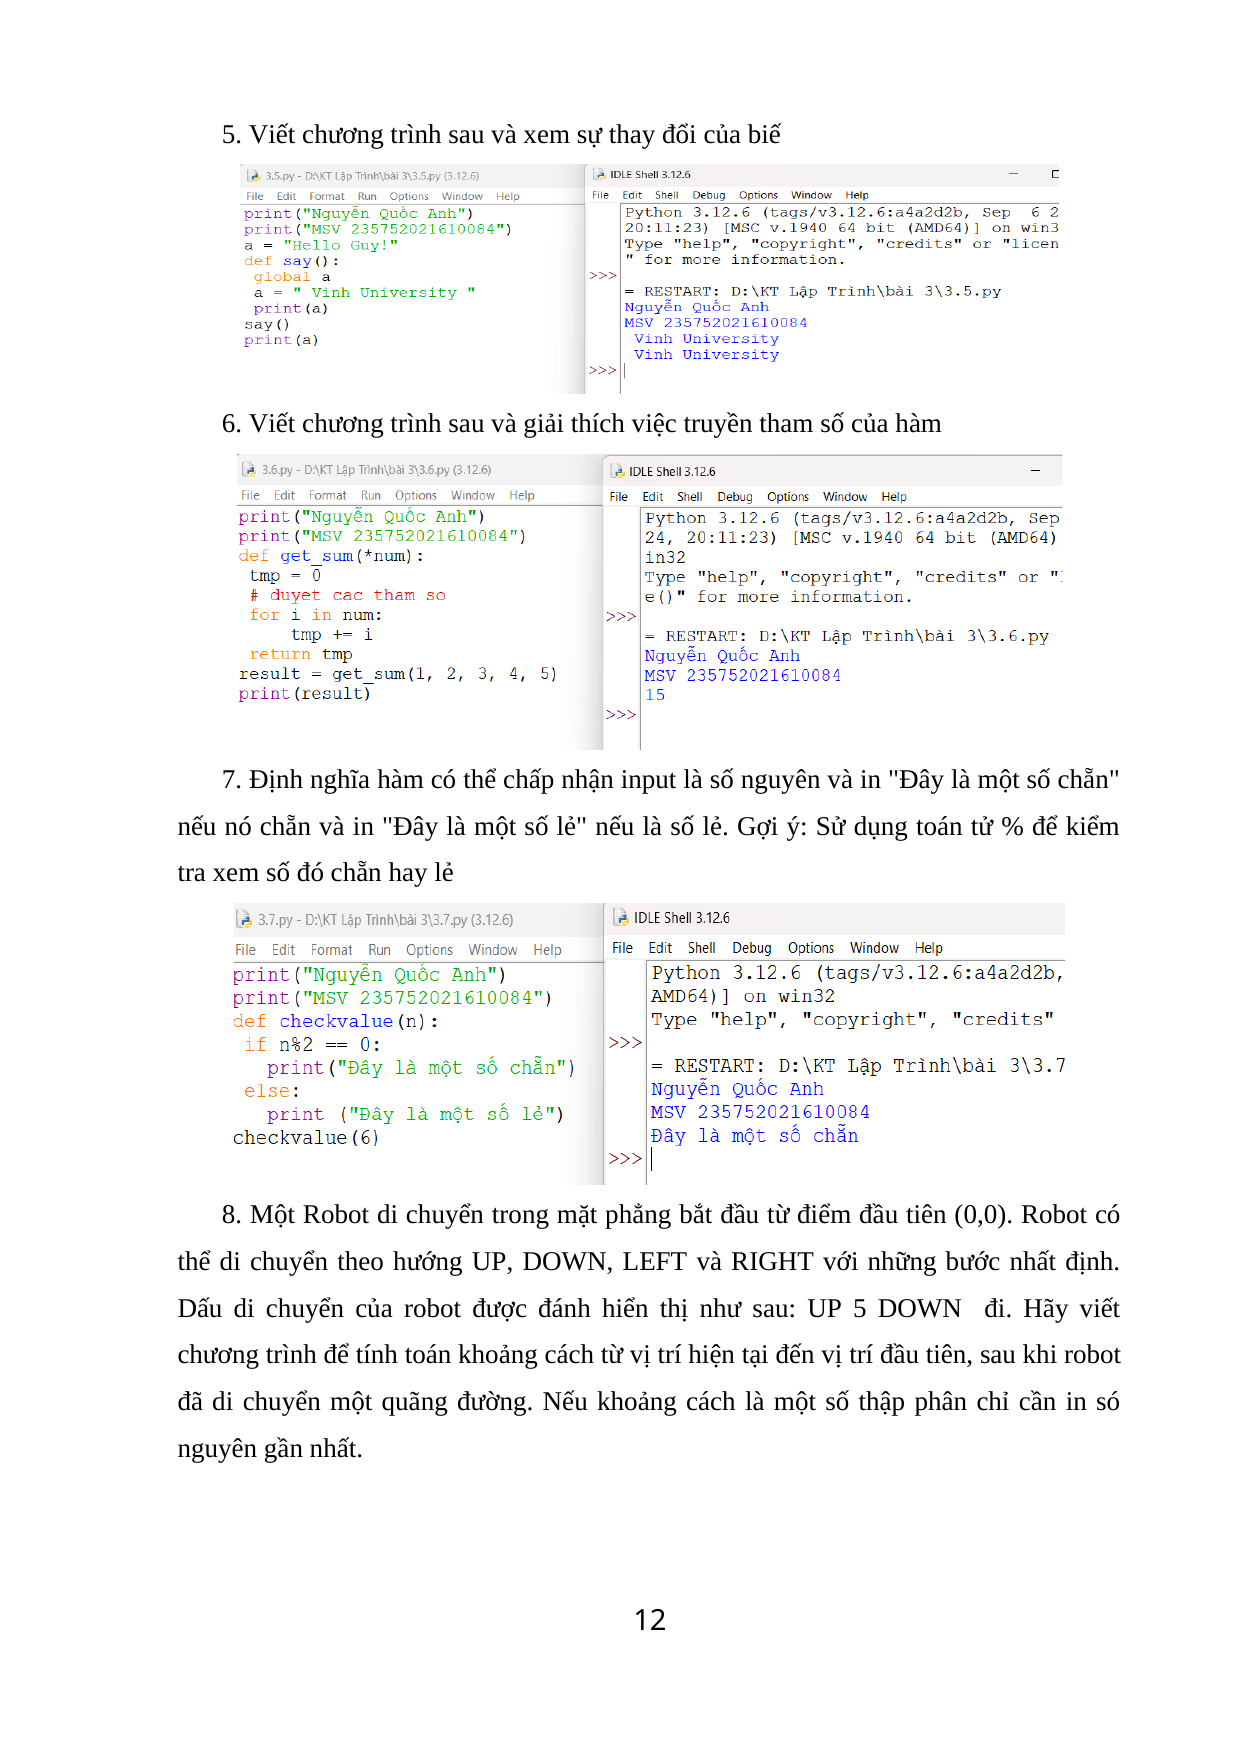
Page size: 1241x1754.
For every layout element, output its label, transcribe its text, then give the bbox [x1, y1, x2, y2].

picture [236, 454, 1063, 750]
list 8. Một Robot di chuyển trong mặt phẳng bắt đầu từ điểm đầu tiên (0,0). Robot có thể di chuyển theo hướng UP, DOWN, LEFT và RIGHT với những bước nhất định. Dấu di chuyển của robot được đánh hiển thị như sau: UP 5 DOWN đi. Hãy viết chương trình để tính toán khoảng cách từ vị trí hiện tại đến vị trí đầu tiên, sau khi robot đã di chuyển một quãng đường. Nếu khoảng cách là một số thập phân chỉ cần in só nguyên gần nhất. [177, 1198, 1122, 1463]
picture [240, 164, 1059, 394]
list 5. Viết chương trình sau và xem sự thay đổi của biế [177, 118, 1122, 149]
list 6. Viết chương trình sau và giải thích việc truyền tham số của hàm [177, 407, 1122, 439]
list 7. Định nghĩa hàm có thể chấp nhận input là số nguyên và in "Đây là một số chẵn" nếu nó chẵn và in "Đây là một số lẻ" nếu là số lẻ. Gợi ý: Sử dụng toán tử % để kiểm tra xem số đó chẵn hay lẻ [177, 763, 1122, 888]
picture [234, 903, 1066, 1185]
